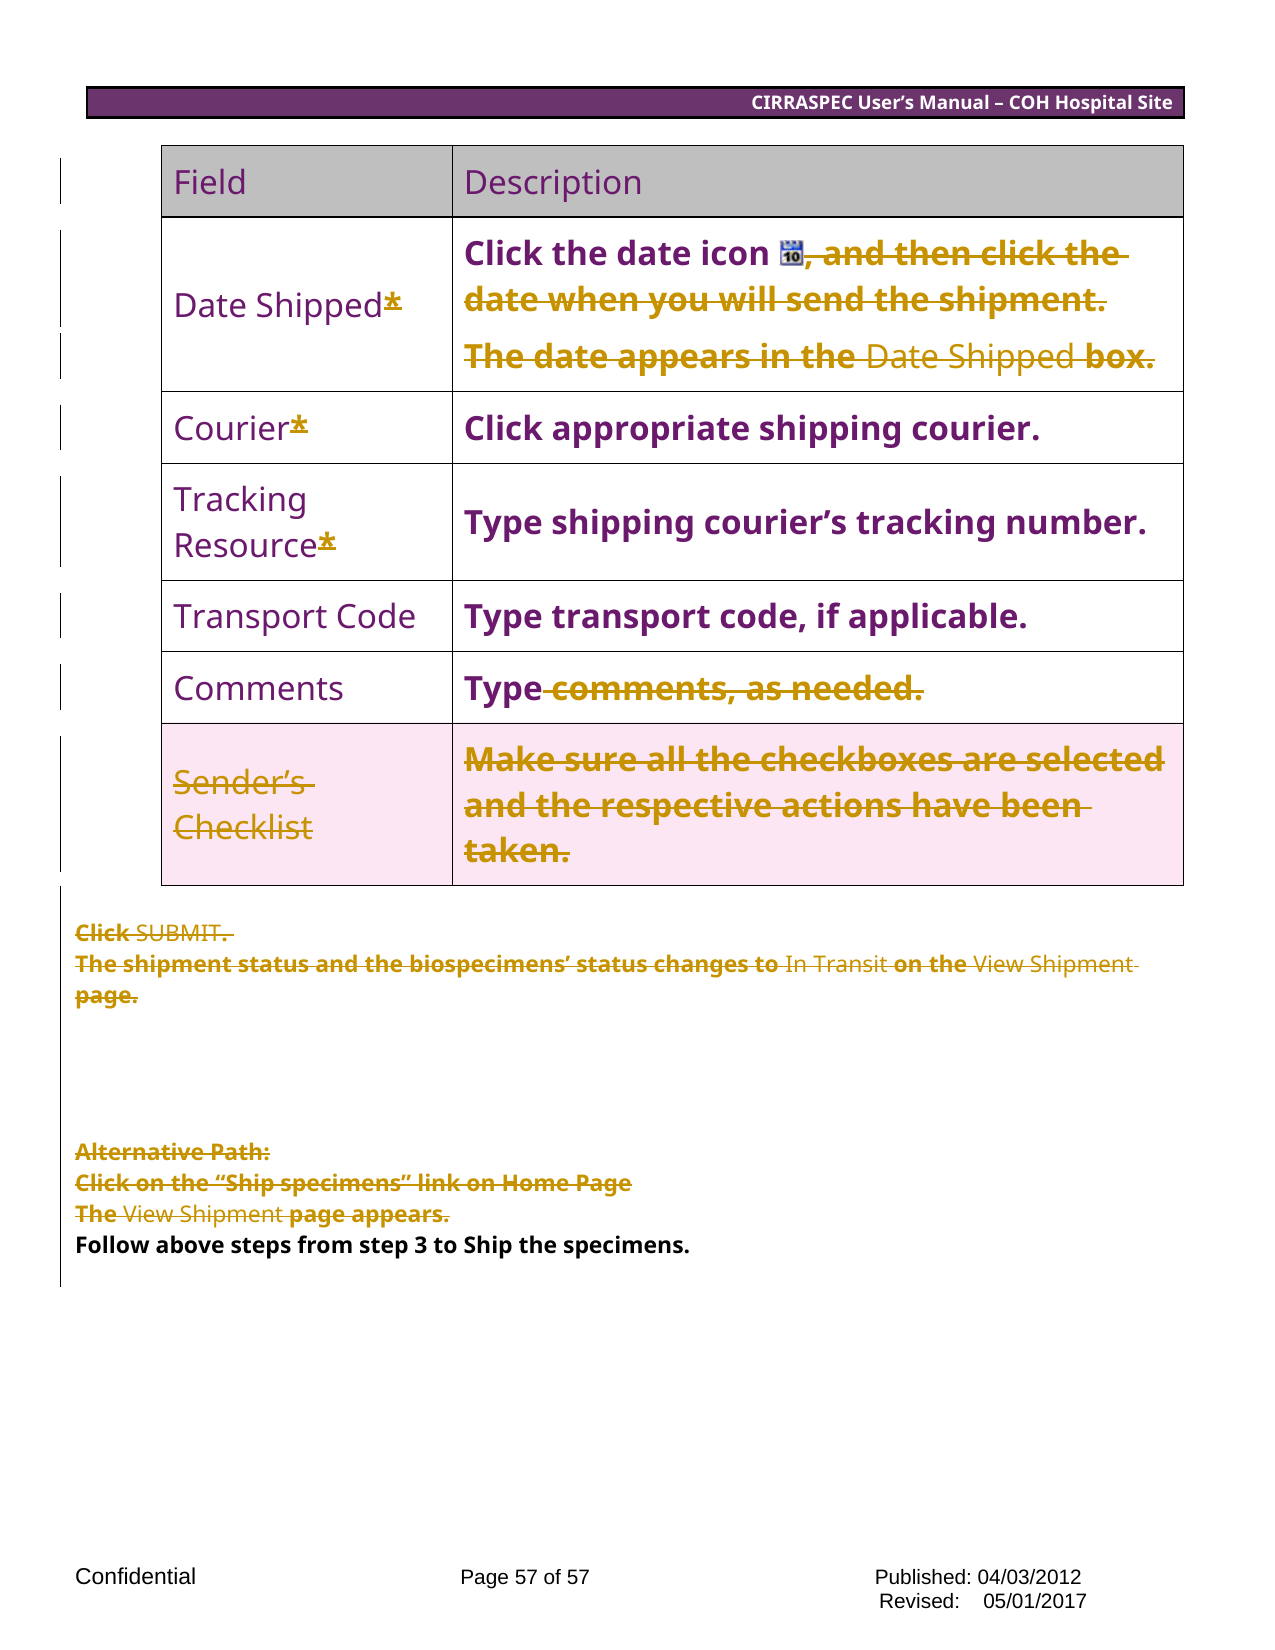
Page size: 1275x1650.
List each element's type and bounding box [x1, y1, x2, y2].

table_cell [453, 218, 1183, 391]
table_cell [453, 464, 1183, 579]
table_cell [162, 218, 452, 391]
table_cell [453, 392, 1183, 463]
table_cell [453, 581, 1183, 651]
table_cell [162, 464, 452, 579]
picture [780, 240, 803, 252]
table_header [162, 146, 452, 216]
table_cell [162, 581, 452, 651]
picture [778, 241, 790, 265]
table_cell [453, 652, 1183, 722]
picture [793, 242, 804, 264]
table_cell [162, 652, 452, 722]
picture [780, 254, 803, 266]
table_header [453, 146, 1183, 216]
table_cell [162, 392, 452, 463]
